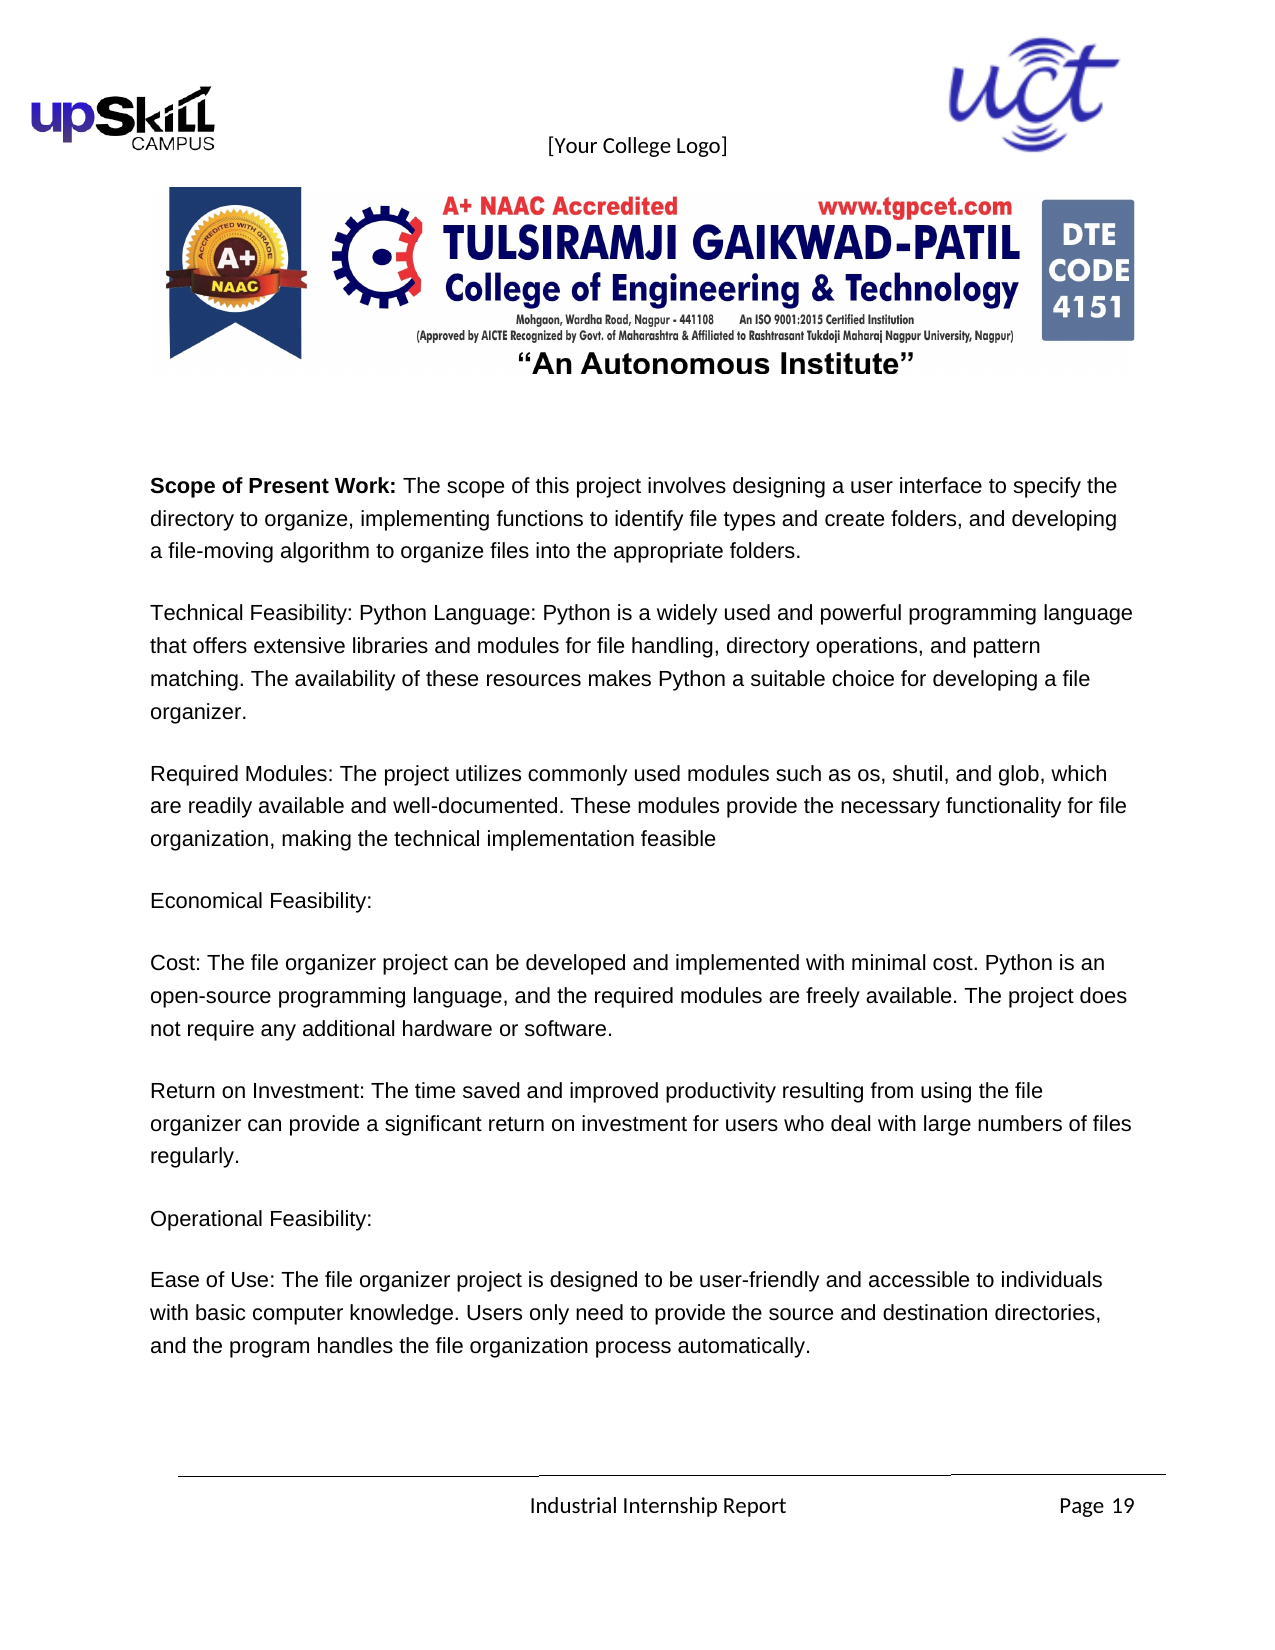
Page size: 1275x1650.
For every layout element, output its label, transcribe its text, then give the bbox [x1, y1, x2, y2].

text Scope of Present Work: The scope of this project involves designing a user interface to specify the directory to organize, implementing functions to identify file types and create folders, and developing a file-moving algorithm to organize files into the appropriate folders. [150, 465, 1134, 563]
text Technical Feasibility: Python Language: Python is a widely used and powerful programming language that offers extensive libraries and modules for file handling, directory operations, and pattern matching. The availability of these resources makes Python a suitable choice for developing a file organizer. [150, 593, 1134, 724]
text Operational Feasibility: [150, 1198, 1134, 1231]
picture [0, 73, 246, 154]
text Required Modules: The project utilizes commonly used modules such as os, shutil, and glob, which are readily available and well-documented. These modules provide the necessary functionality for file organization, making the technical implementation feasible [150, 753, 1134, 851]
picture [946, 28, 1125, 154]
text Return on Investment: The time saved and improved productivity resulting from using the file organizer can provide a significant return on investment for users who deal with large numbers of files regularly. [150, 1070, 1134, 1169]
text Economical Feasibility: [150, 881, 1134, 913]
picture [150, 187, 1135, 374]
text Ease of Use: The file organizer project is designed to be user-friendly and accessible to individuals with basic computer knowledge. Users only need to provide the source and destination directories, and the program handles the file organization process automatically. [150, 1260, 1134, 1358]
text Cost: The file organizer project can be developed and implemented with minimal cost. Python is an open-source programming language, and the required modules are freely available. The project does not require any additional hardware or software. [150, 943, 1134, 1041]
